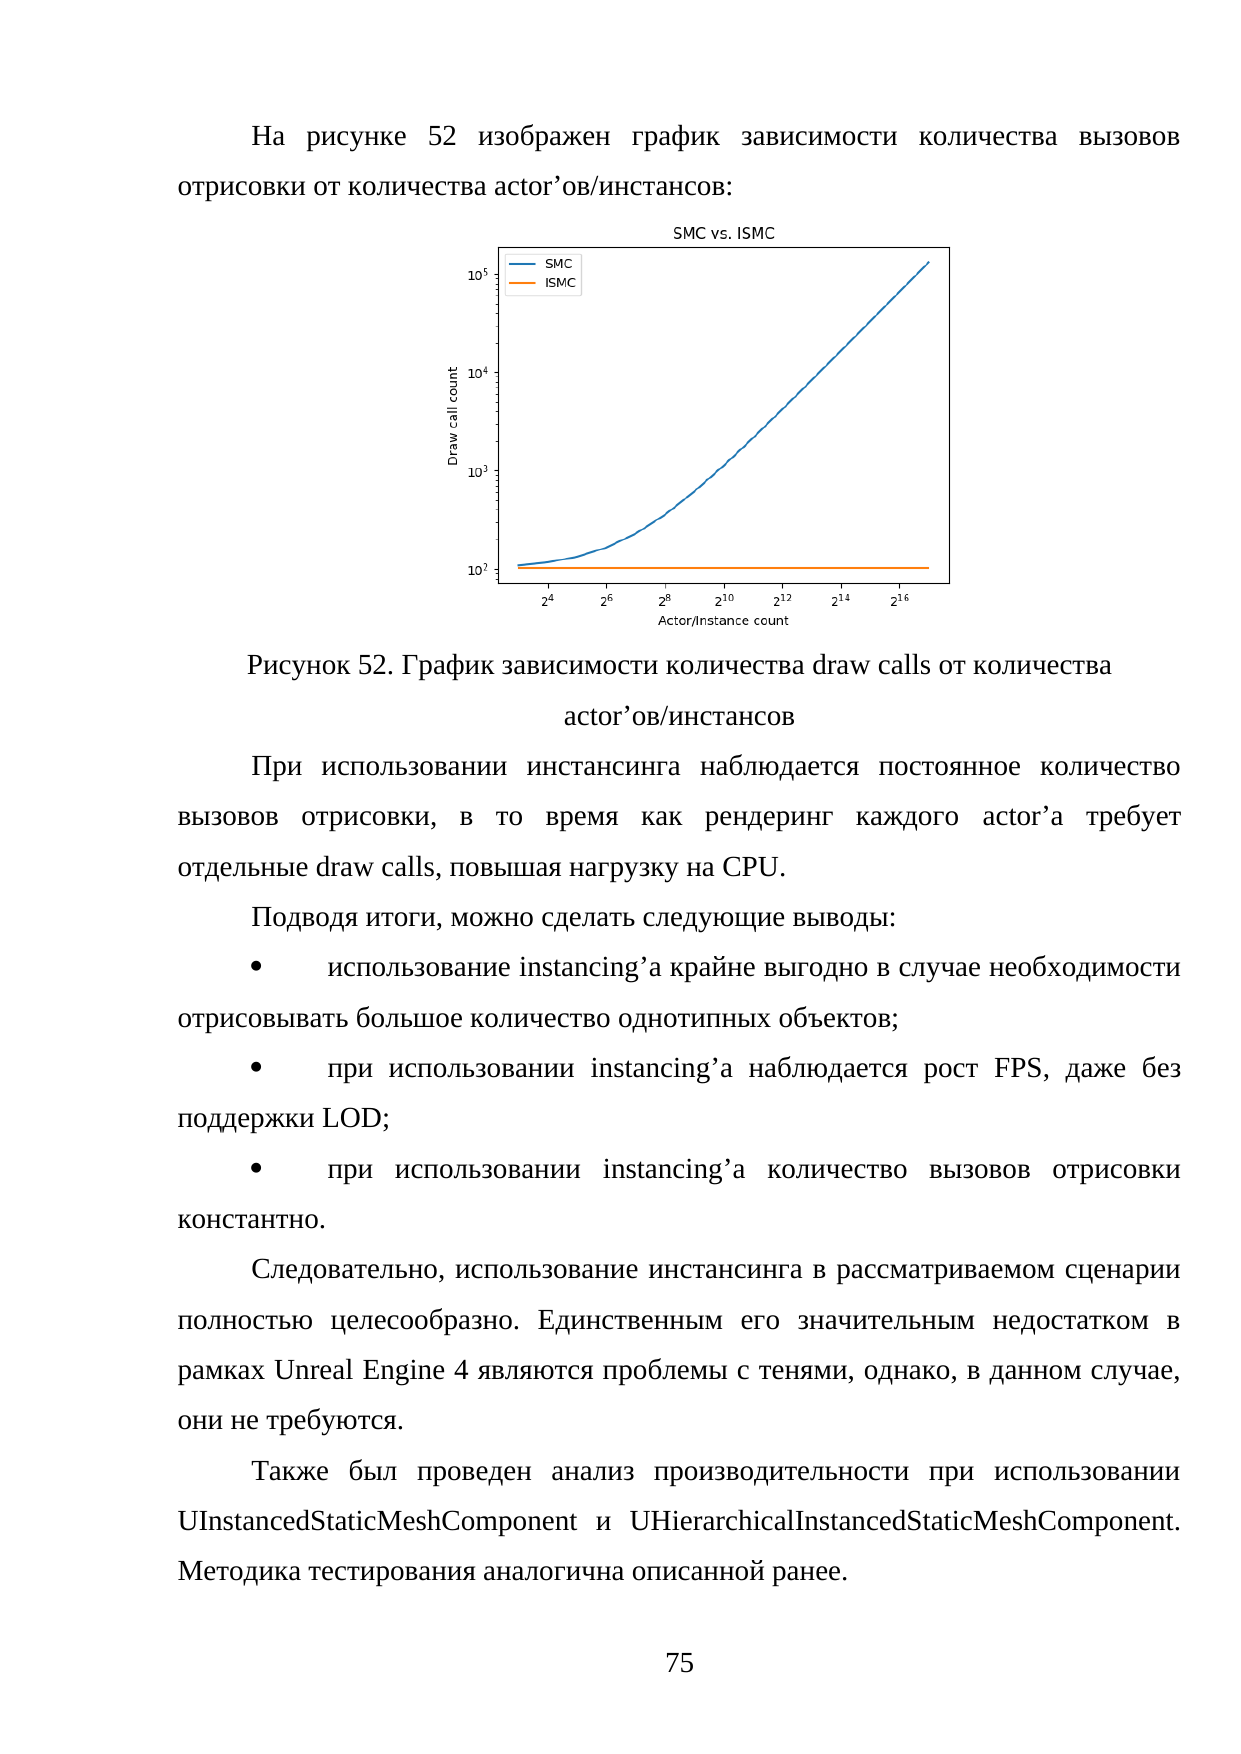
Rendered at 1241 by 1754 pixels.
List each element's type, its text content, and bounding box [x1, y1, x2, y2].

text Рисунок 52. График зависимости количества draw calls от количества actor’ов/инстансов [177, 647, 1181, 731]
list использование instancing’а крайне выгодно в случае необходимости отрисовывать большое количество однотипных объектов; [177, 949, 1181, 1033]
text Подводя итоги, можно сделать следующие выводы: [177, 899, 1181, 933]
picture [425, 218, 1007, 631]
list при использовании instancing’а количество вызовов отрисовки константно. [177, 1151, 1181, 1235]
text На рисунке 52 изображен график зависимости количества вызовов отрисовки от количества actor’ов/инстансов: [177, 118, 1181, 202]
list при использовании instancing’а наблюдается рост FPS, даже без поддержки LOD; [177, 1050, 1181, 1134]
text При использовании инстансинга наблюдается постоянное количество вызовов отрисовки, в то время как рендеринг каждого actor’а требует отдельные draw calls, повышая нагрузку на CPU. [177, 748, 1181, 882]
text Следовательно, использование инстансинга в рассматриваемом сценарии полностью целесообразно. Единственным его значительным недостатком в рамках Unreal Engine 4 являются проблемы с тенями, однако, в данном случае, они не требуются. [177, 1252, 1181, 1436]
text Также был проведен анализ производительности при использовании UInstancedStaticMeshComponent и UHierarchicalInstancedStaticMeshComponent. Методика тестирования аналогична описанной ранее. [177, 1453, 1181, 1587]
